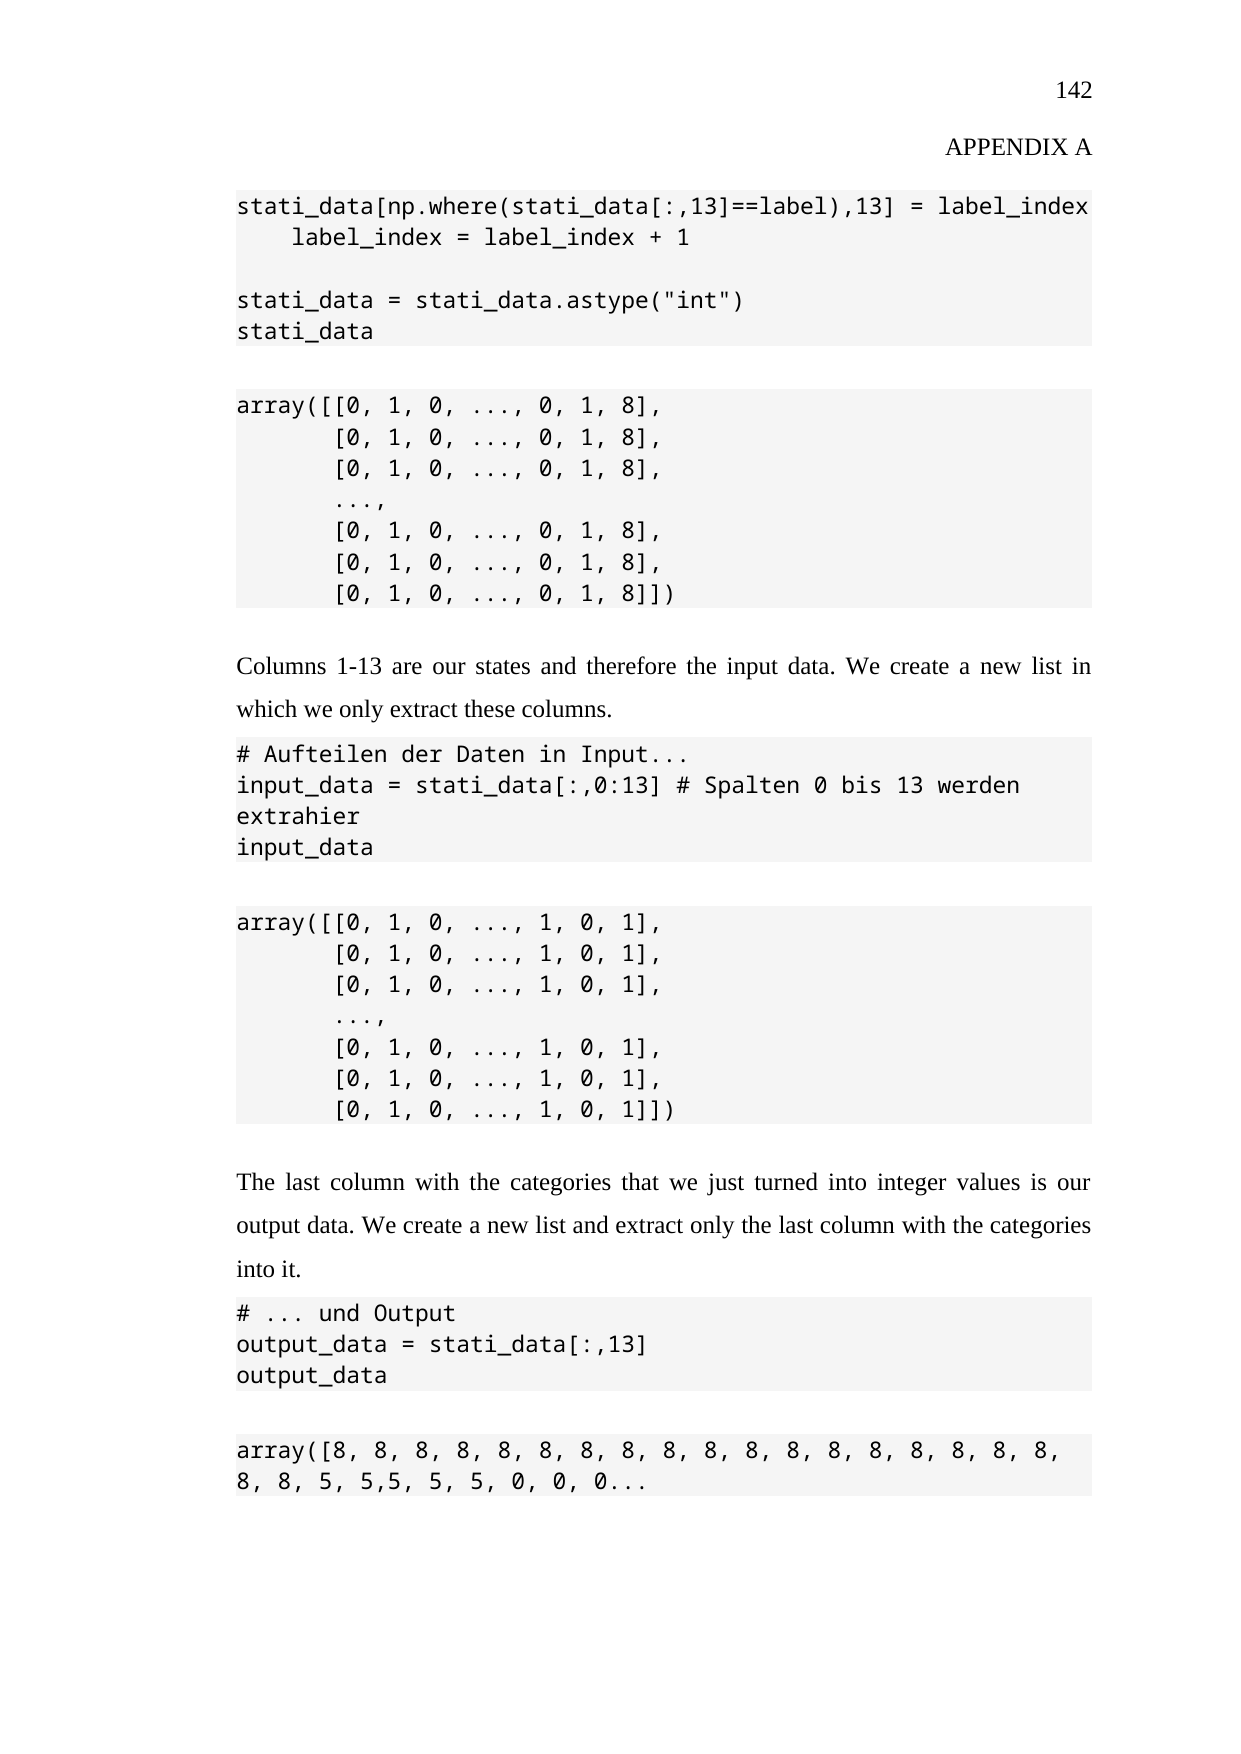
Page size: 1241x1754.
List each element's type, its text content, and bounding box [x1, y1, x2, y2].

text [0, 1, 0, ..., 0, 1, 8], [236, 514, 1092, 546]
text [0, 1, 0, ..., 0, 1, 8], [236, 546, 1092, 577]
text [236, 190, 1092, 346]
text [0, 1, 0, ..., 1, 0, 1], [236, 1031, 1092, 1062]
text [0, 1, 0, ..., 0, 1, 8]]) [236, 577, 1092, 608]
text # Aufteilen der Daten in Input... input_data = stati_data[:,0:13] # Spalten 0 bis 13 werden extrahier input_data [236, 737, 1092, 862]
text [0, 1, 0, ..., 1, 0, 1], [236, 1062, 1092, 1093]
text array([8, 8, 8, 8, 8, 8, 8, 8, 8, 8, 8, 8, 8, 8, 8, 8, 8, 8, 8, 8, 5, 5,5, 5, 5, 0, 0, 0... [236, 1434, 1092, 1496]
text [0, 1, 0, ..., 1, 0, 1], [236, 968, 1092, 999]
text # ... und Output output_data = stati_data[:,13] output_data [236, 1297, 1092, 1391]
text [0, 1, 0, ..., 0, 1, 8], [236, 421, 1092, 452]
text [0, 1, 0, ..., 1, 0, 1]]) [236, 1093, 1092, 1124]
text The last column with the categories that we just turned into integer values is our output data. We create a new list and extract only the last column with the categories into it. [236, 1167, 1092, 1282]
text array([[0, 1, 0, ..., 0, 1, 8], [236, 389, 1092, 421]
text Columns 1-13 are our states and therefore the input data. We create a new list in which we only extract these columns. [236, 651, 1092, 723]
text ..., [236, 999, 1092, 1031]
text [0, 1, 0, ..., 1, 0, 1], [236, 937, 1092, 968]
text [0, 1, 0, ..., 0, 1, 8], [236, 452, 1092, 483]
text array([[0, 1, 0, ..., 1, 0, 1], [236, 906, 1092, 937]
text ..., [236, 483, 1092, 514]
